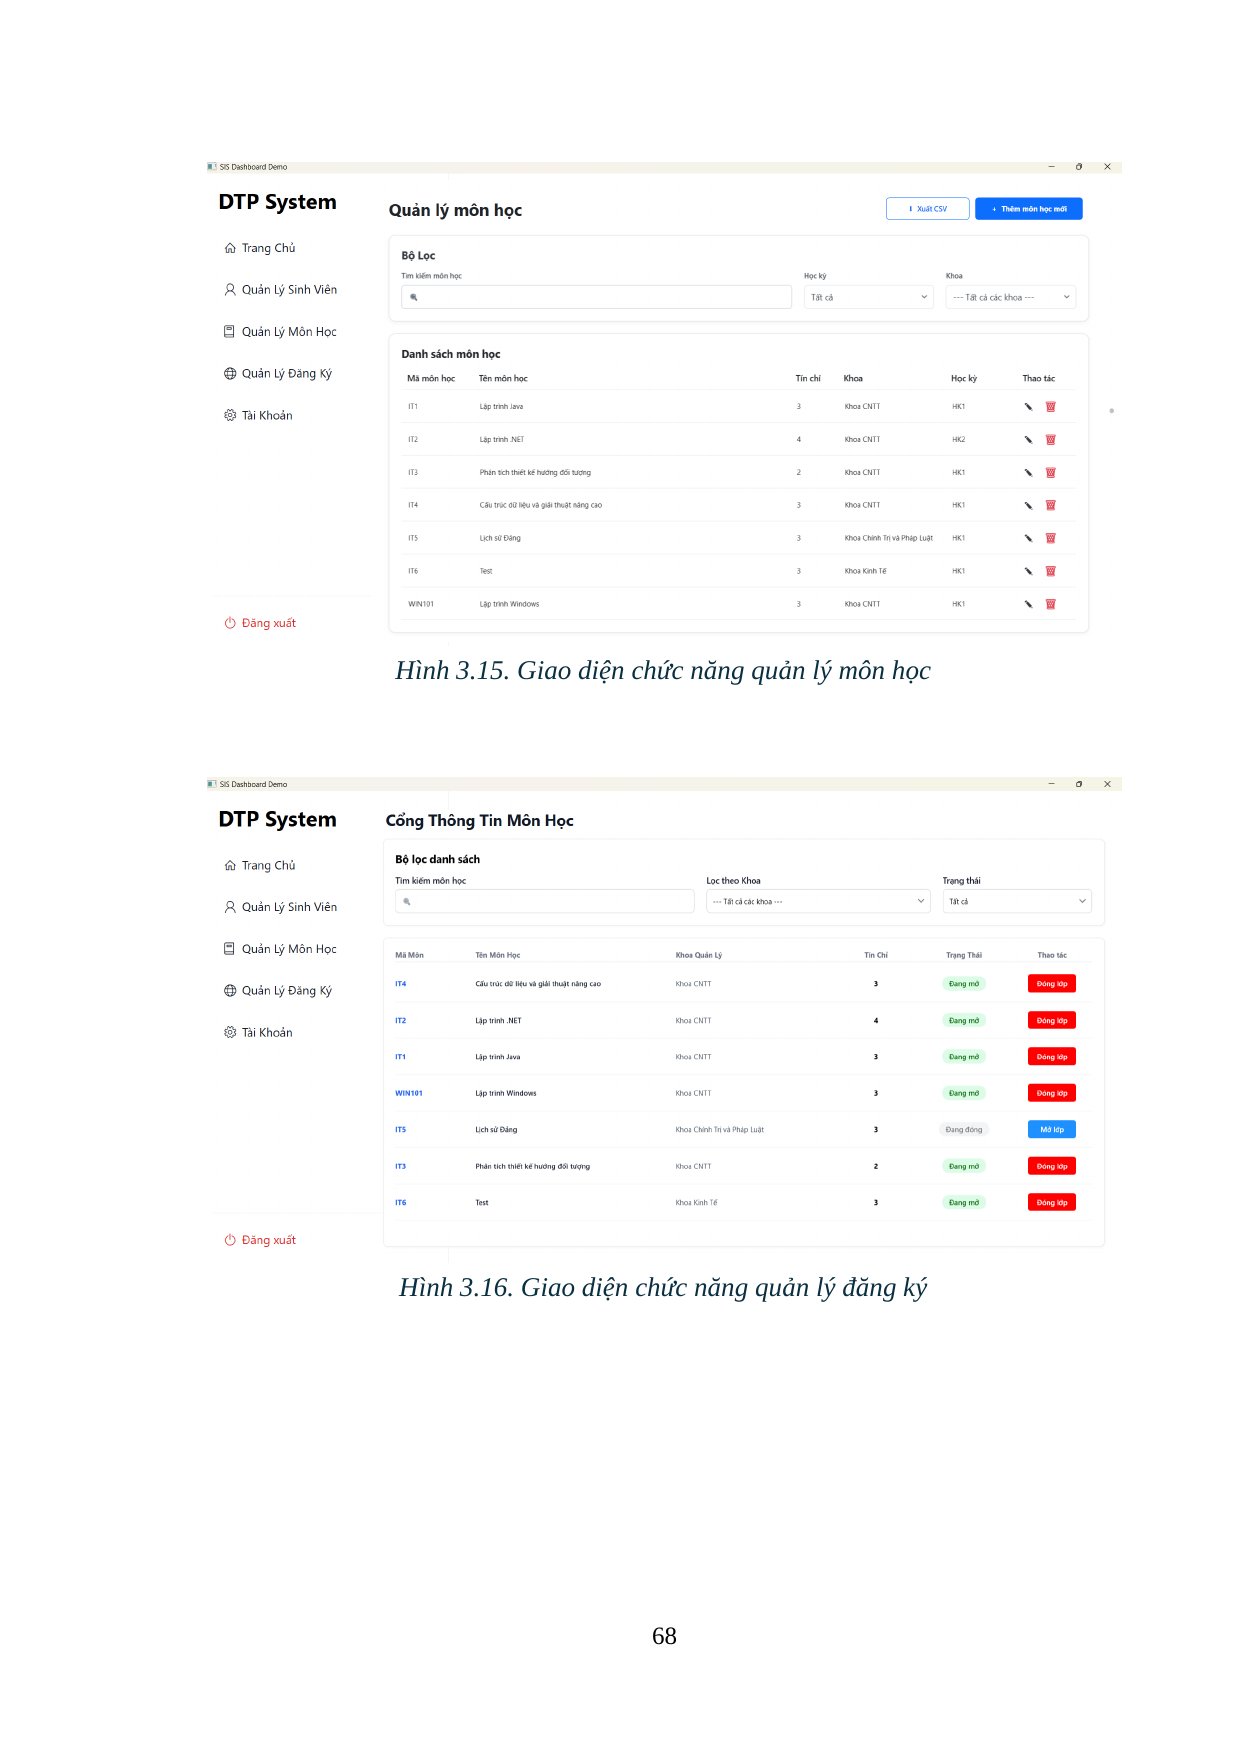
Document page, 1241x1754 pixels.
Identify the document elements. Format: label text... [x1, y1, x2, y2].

subtitle Hình 3.15. Giao diện chức năng quản lý môn học [207, 654, 1122, 685]
picture [207, 162, 1122, 646]
subtitle Hình 3.16. Giao diện chức năng quản lý đăng ký [207, 1271, 1122, 1302]
picture [207, 777, 1122, 1263]
